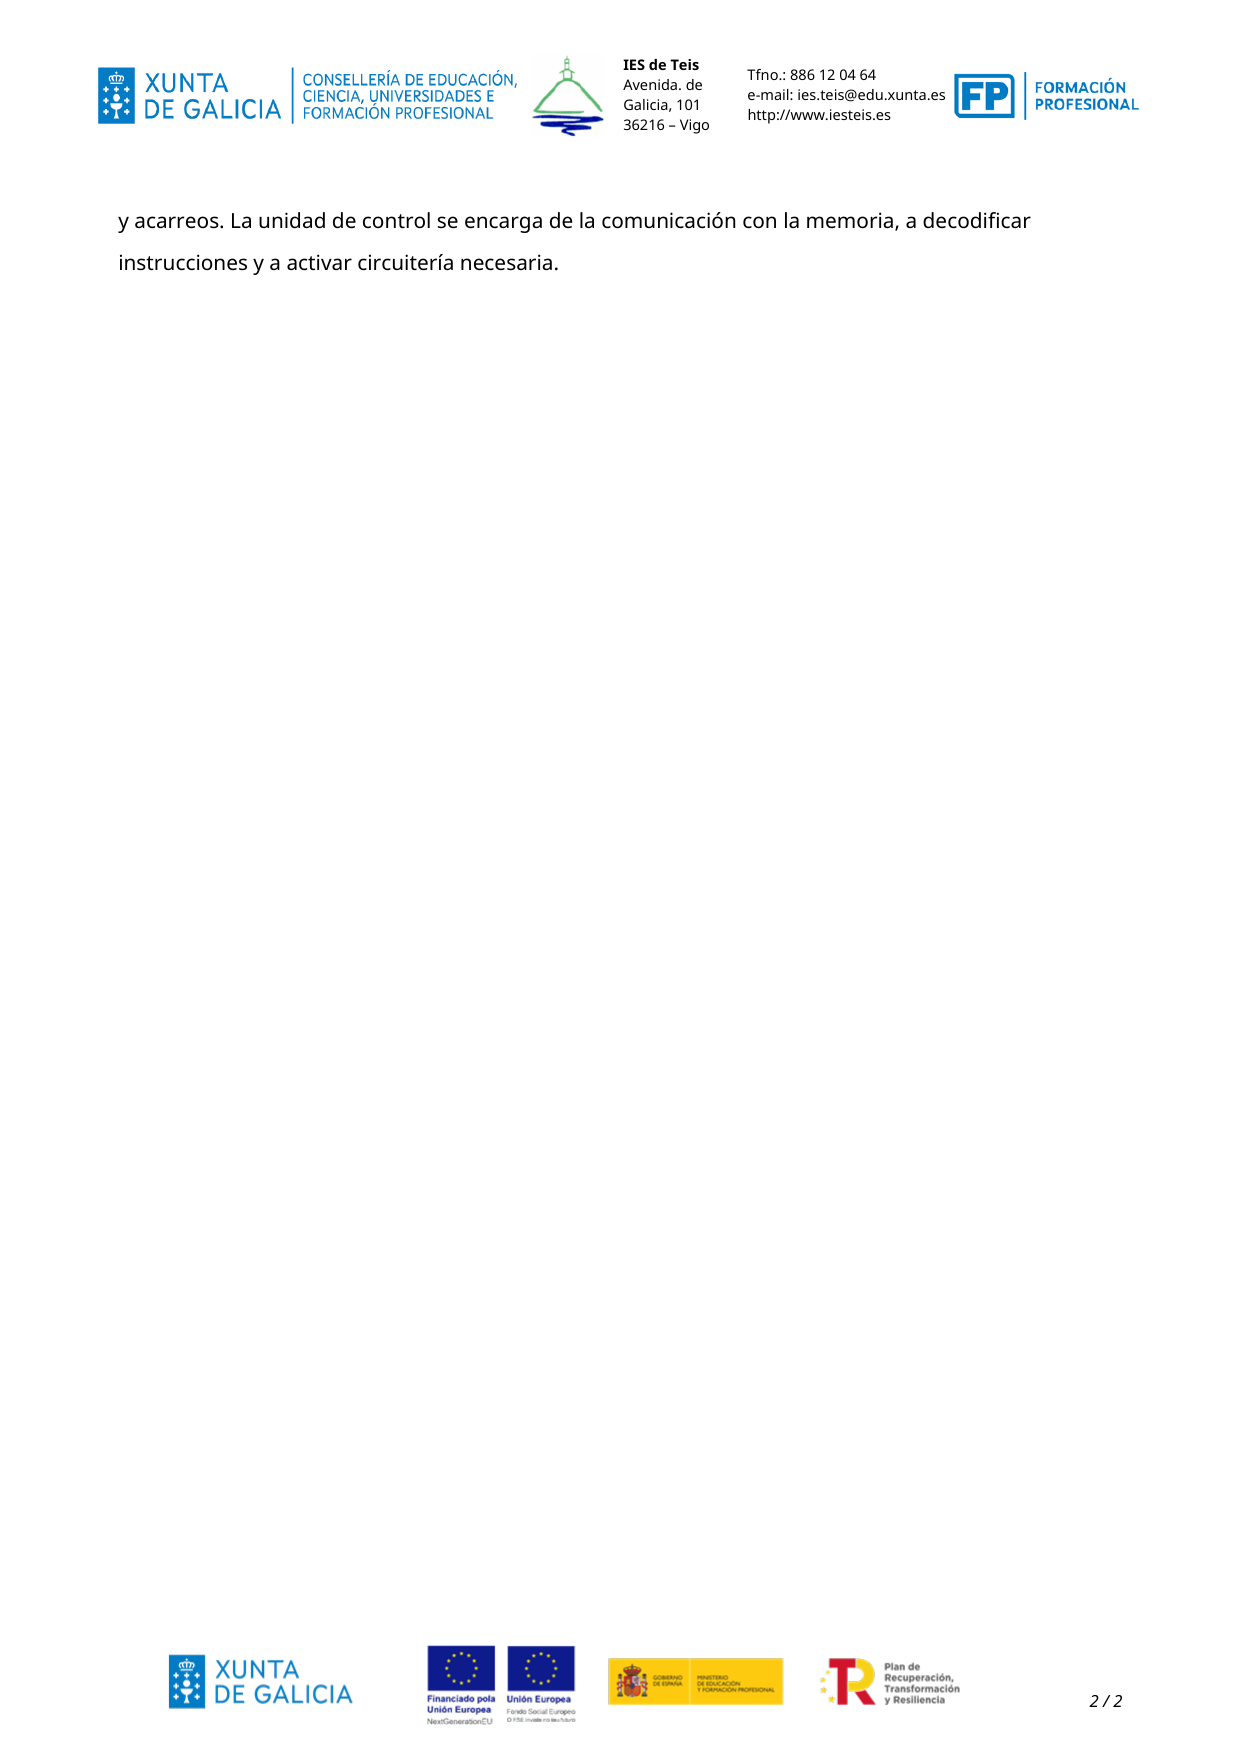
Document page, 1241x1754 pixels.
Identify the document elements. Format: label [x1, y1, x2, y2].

picture [531, 54, 605, 137]
picture [94, 64, 519, 127]
text [118, 206, 1122, 277]
picture [949, 67, 1146, 124]
picture [168, 1636, 990, 1731]
